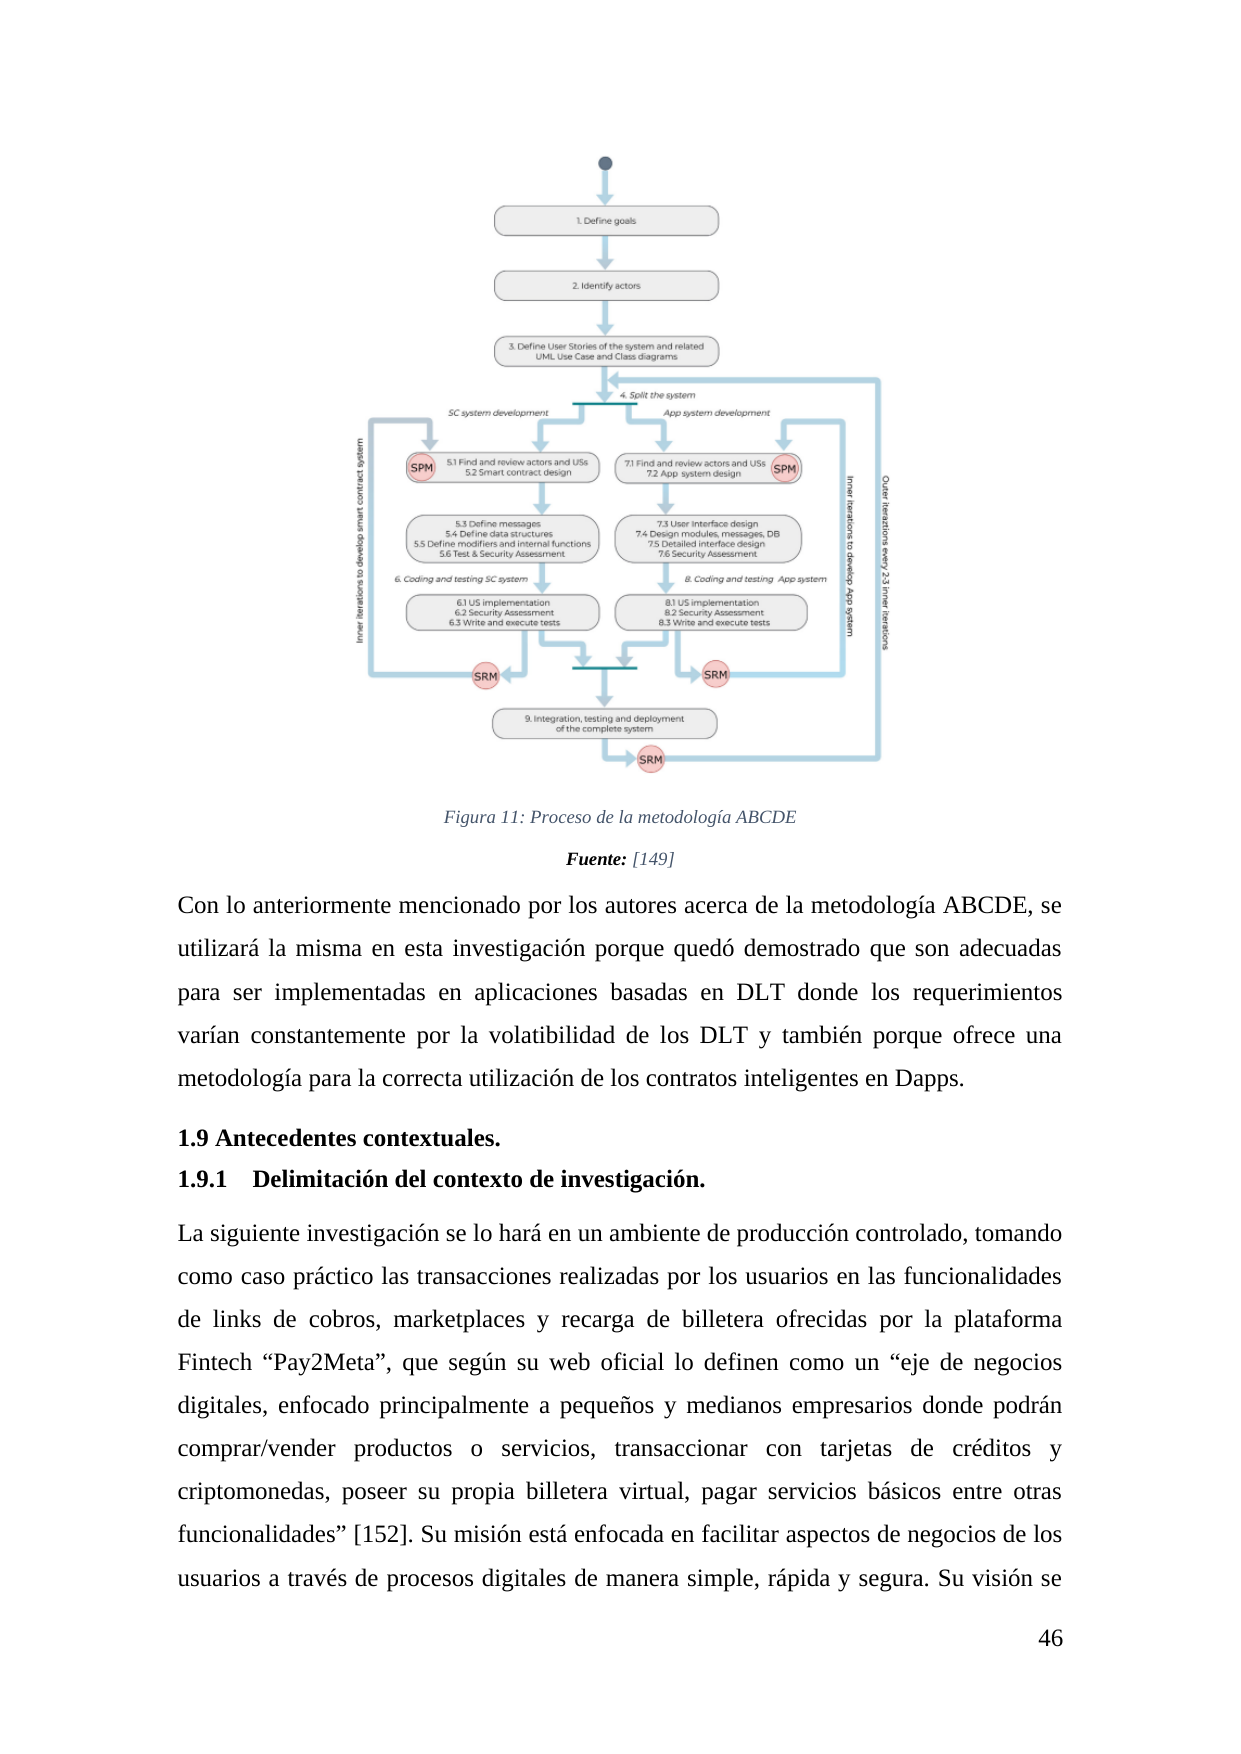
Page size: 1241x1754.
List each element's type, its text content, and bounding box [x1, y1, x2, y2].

picture [340, 147, 900, 775]
list Antecedentes contextuales. [177, 1123, 1063, 1151]
list Delimitación del contexto de investigación. [177, 1164, 1063, 1193]
text Con lo anteriormente mencionado por los autores acerca de la metodología ABCDE, se utilizará la misma en esta investigación porque quedó demostrado que son adecuadas para ser implementadas en aplicaciones basadas en DLT donde los requerimientos varían constantemente por la volatibilidad de los DLT y también porque ofrece una metodología para la correcta utilización de los contratos inteligentes en Dapps. [177, 890, 1063, 1092]
text Fuente: [177, 848, 1063, 869]
text Figura 11: Proceso de la metodología ABCDE [177, 806, 1063, 827]
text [177, 1218, 1063, 1591]
